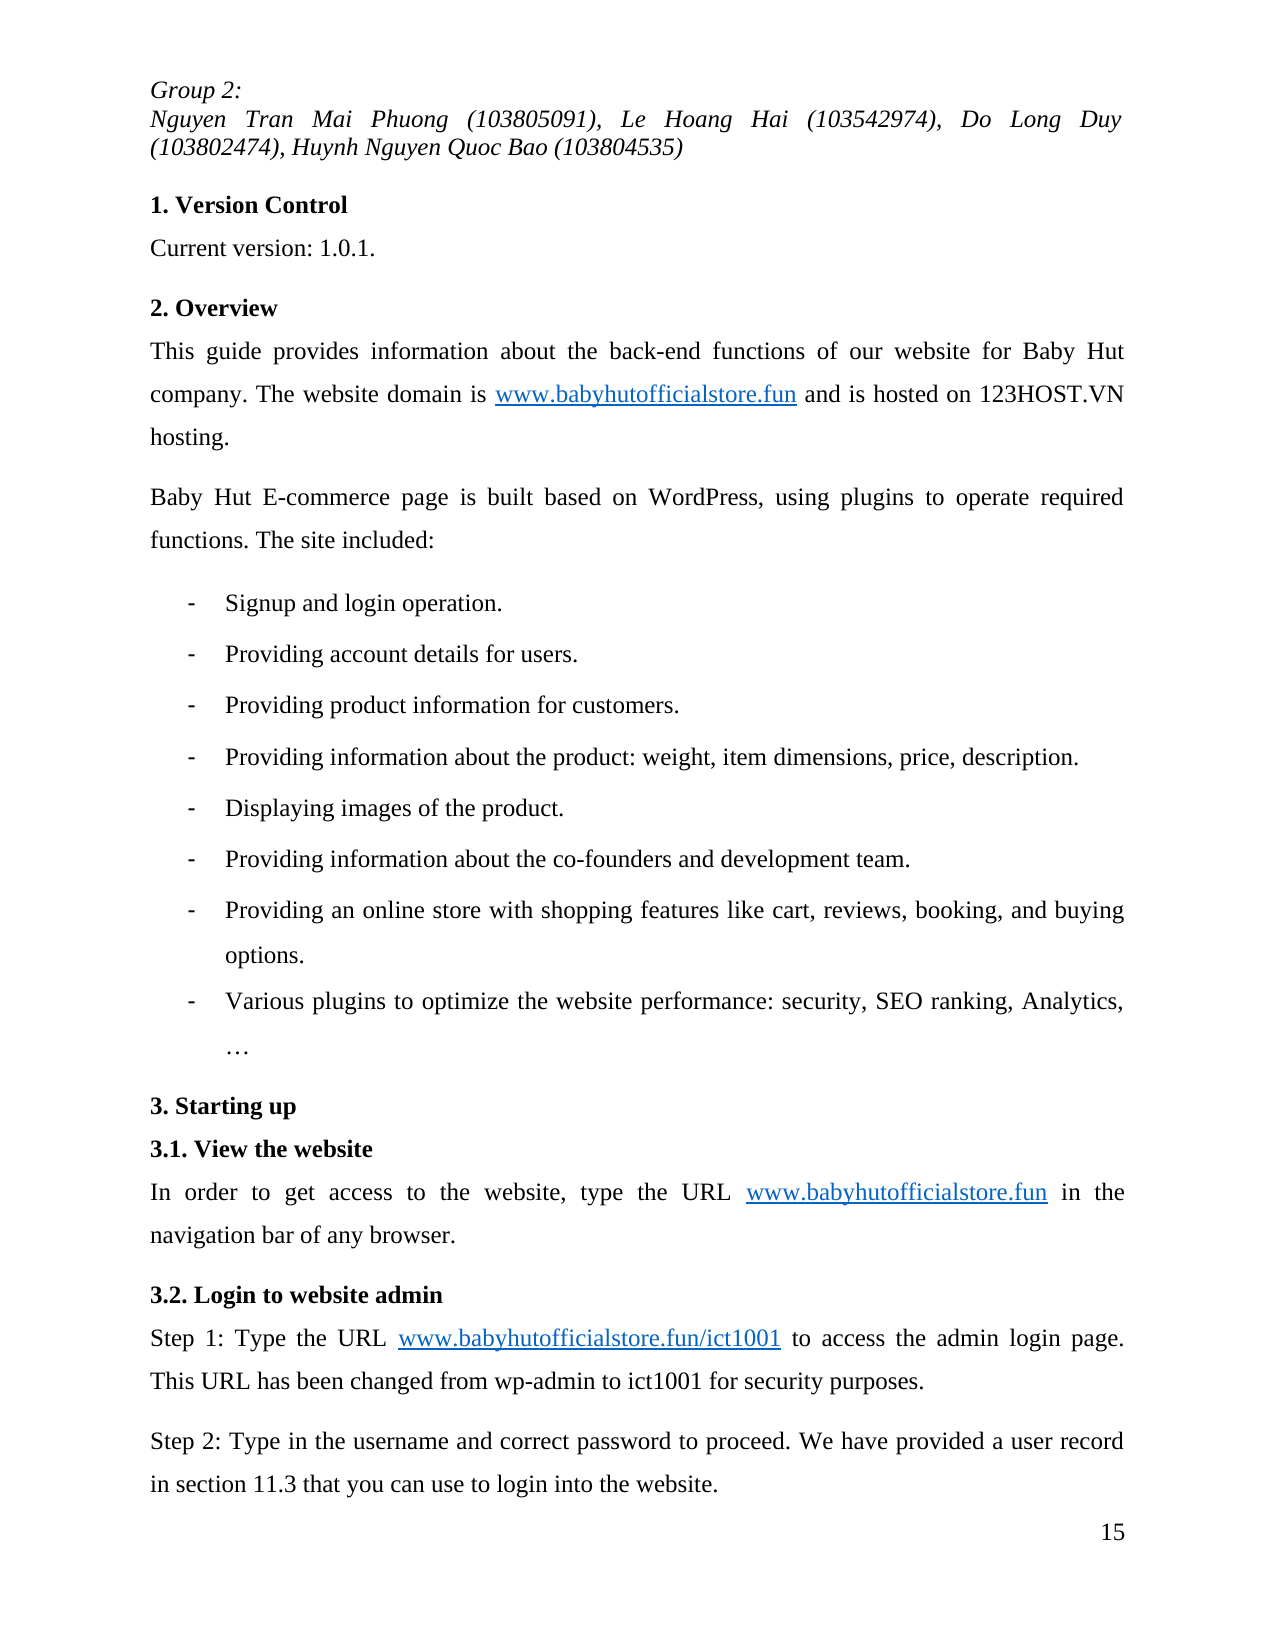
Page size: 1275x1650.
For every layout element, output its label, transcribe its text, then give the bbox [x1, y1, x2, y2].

list Providing information about the co-founders and development team. [187, 840, 1125, 874]
subtitle 1. Version Control [150, 190, 1125, 219]
text Step 1: Type the URL www.babyhutofficialstore.fun/ict1001 to access the admin login page. This URL has been changed from wp-admin to ict1001 for security purposes. [150, 1323, 1125, 1395]
text Baby Hut E-commerce page is built based on WordPress, using plugins to operate required functions. The site included: [150, 482, 1125, 554]
list Providing information about the product: weight, item dimensions, price, description. [187, 738, 1125, 772]
subtitle 3.2. Login to website admin [150, 1280, 1125, 1309]
list Various plugins to optimize the website performance: security, SEO ranking, Analytics,… [187, 983, 1125, 1060]
list Displaying images of the product. [187, 789, 1125, 823]
list Signup and login operation. [187, 585, 1125, 619]
text Current version: 1.0.1. [150, 233, 1125, 262]
subtitle 2. Overview [150, 293, 1125, 322]
list Providing account details for users. [187, 636, 1125, 670]
text This guide provides information about the back-end functions of our website for Baby Hut company. The website domain is www.babyhutofficialstore.fun and is hosted on 123HOST.VN hosting. [150, 336, 1125, 451]
text Step 2: Type in the username and correct password to proceed. We have provided a user record in section 11.3 that you can use to login into the website. [150, 1426, 1125, 1498]
subtitle 3. Starting up [150, 1091, 1125, 1120]
list Providing an online store with shopping features like cart, reviews, booking, and buying options. [187, 891, 1125, 968]
list Providing product information for customers. [187, 687, 1125, 721]
subtitle 3.1. View the website [150, 1134, 1125, 1163]
text In order to get access to the website, type the URL www.babyhutofficialstore.fun in the navigation bar of any browser. [150, 1177, 1125, 1249]
